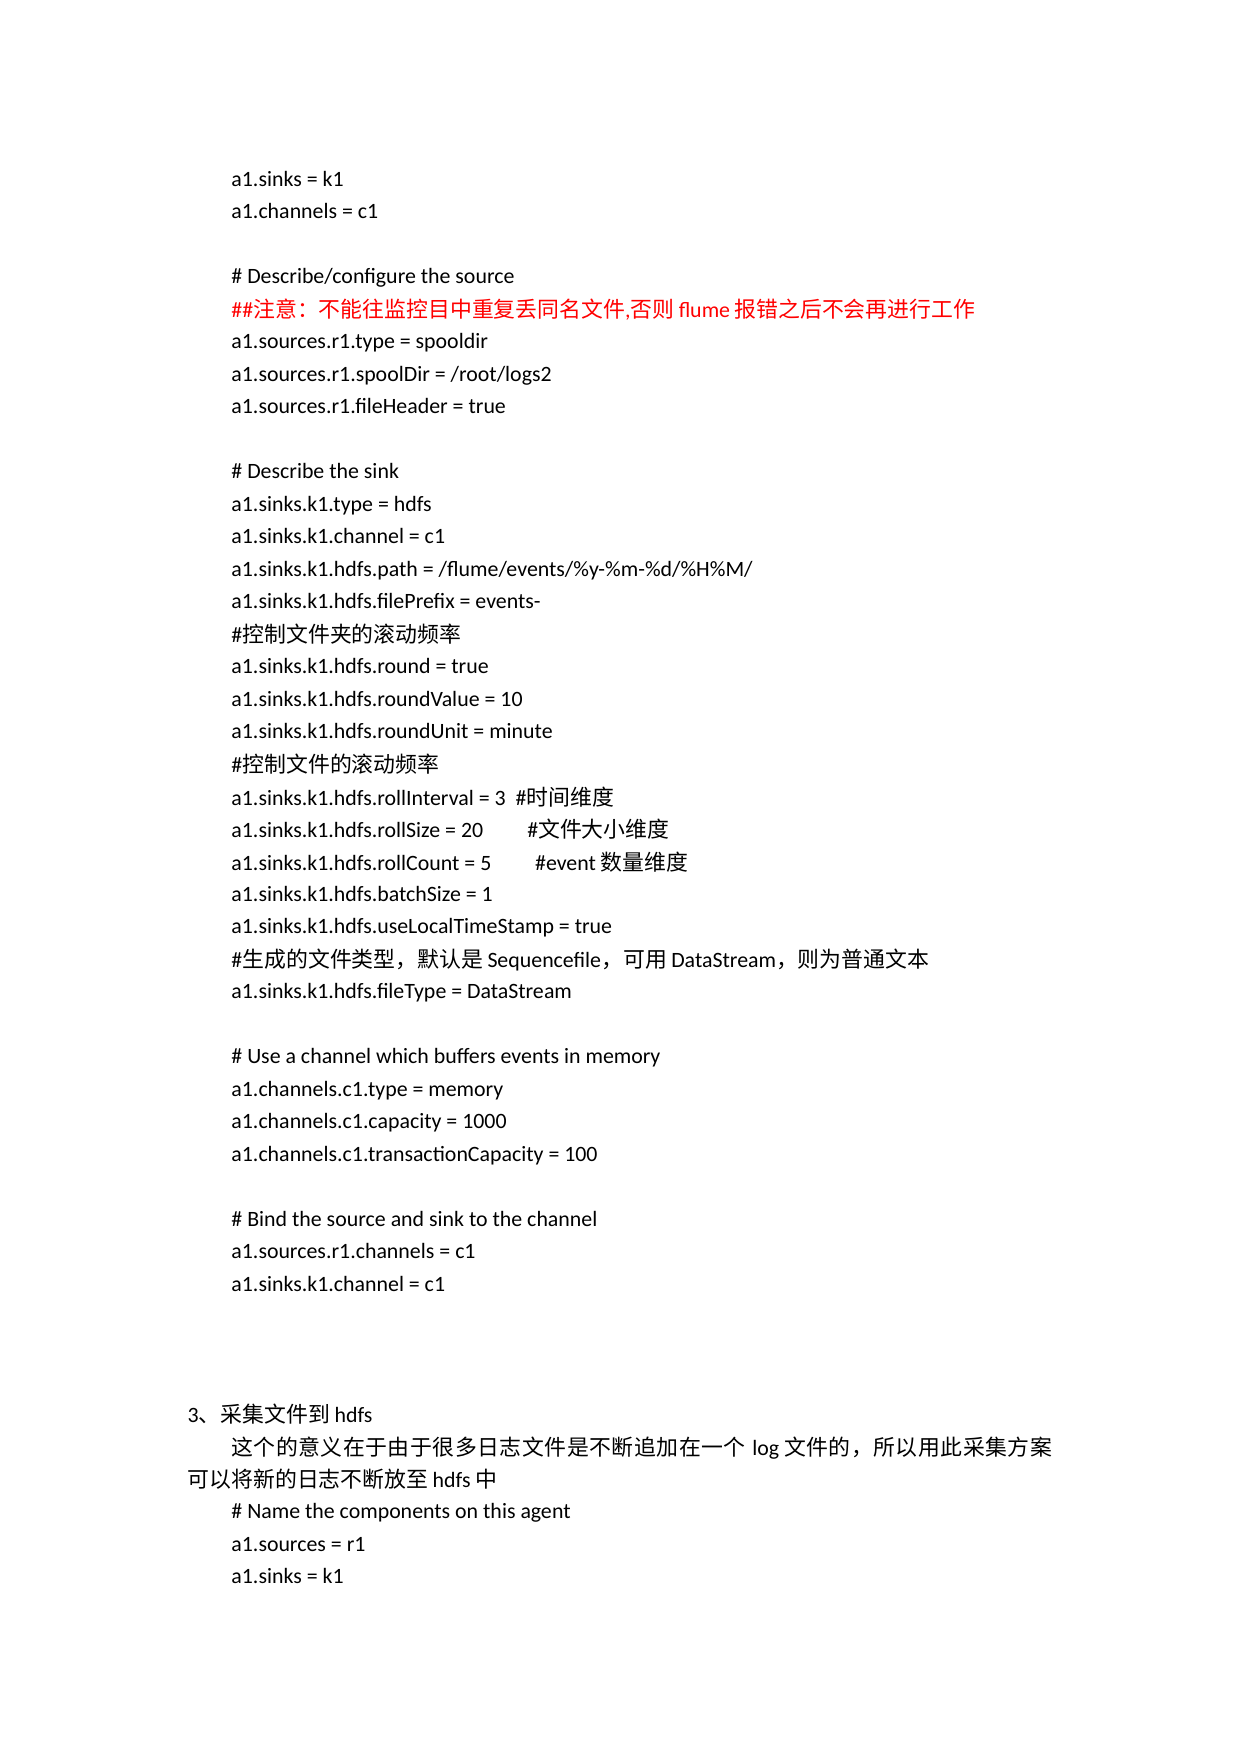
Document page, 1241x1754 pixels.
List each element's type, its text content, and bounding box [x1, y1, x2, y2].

list a1.sinks = k1 [187, 1559, 1053, 1592]
list a1.channels = c1 [187, 194, 1053, 227]
list # Bind the source and sink to the channel [187, 1202, 1053, 1234]
list #控制文件的滚动频率 [187, 747, 1053, 779]
list #生成的文件类型，默认是Sequencefile，可用DataStream，则为普通文本 [187, 942, 1053, 974]
list 采集文件到hdfs [187, 1397, 1053, 1429]
list a1.sinks = k1 [187, 162, 1053, 194]
list 这个的意义在于由于很多日志文件是不断追加在一个log文件的，所以用此采集方案可以将新的日志不断放至hdfs中 [187, 1429, 1053, 1494]
list a1.sinks.k1.hdfs.rollSize = 20 #文件大小维度 [187, 812, 1053, 844]
list a1.sinks.k1.channel = c1 [187, 1267, 1053, 1299]
list a1.sources.r1.spoolDir = /root/logs2 [187, 357, 1053, 389]
list a1.sinks.k1.type = hdfs [187, 487, 1053, 519]
list a1.sinks.k1.hdfs.useLocalTimeStamp = true [187, 909, 1053, 942]
list a1.sinks.k1.hdfs.rollInterval = 3 #时间维度 [187, 779, 1053, 812]
list a1.sinks.k1.channel = c1 [187, 519, 1053, 552]
list a1.sinks.k1.hdfs.rollCount = 5 #event数量维度 [187, 844, 1053, 877]
list a1.sinks.k1.hdfs.path = /flume/events/%y-%m-%d/%H%M/ [187, 552, 1053, 584]
list ##注意：不能往监控目中重复丢同名文件,否则flume报错之后不会再进行工作 [187, 292, 1053, 324]
list a1.channels.c1.transactionCapacity = 100 [187, 1137, 1053, 1169]
list a1.channels.c1.capacity = 1000 [187, 1104, 1053, 1137]
list # Use a channel which buffers events in memory [187, 1039, 1053, 1072]
list a1.sources.r1.type = spooldir [187, 324, 1053, 357]
list a1.channels.c1.type = memory [187, 1072, 1053, 1104]
list a1.sinks.k1.hdfs.batchSize = 1 [187, 877, 1053, 909]
list # Name the components on this agent [187, 1494, 1053, 1527]
list a1.sinks.k1.hdfs.fileType = DataStream [187, 974, 1053, 1007]
list a1.sources = r1 [187, 1527, 1053, 1559]
list a1.sinks.k1.hdfs.filePrefix = events- [187, 584, 1053, 617]
list a1.sources.r1.channels = c1 [187, 1234, 1053, 1267]
list a1.sources.r1.fileHeader = true [187, 389, 1053, 422]
list # Describe the sink [187, 454, 1053, 487]
list a1.sinks.k1.hdfs.roundUnit = minute [187, 714, 1053, 747]
list a1.sinks.k1.hdfs.round = true [187, 649, 1053, 682]
list # Describe/configure the source [187, 259, 1053, 292]
list #控制文件夹的滚动频率 [187, 617, 1053, 649]
list a1.sinks.k1.hdfs.roundValue = 10 [187, 682, 1053, 714]
